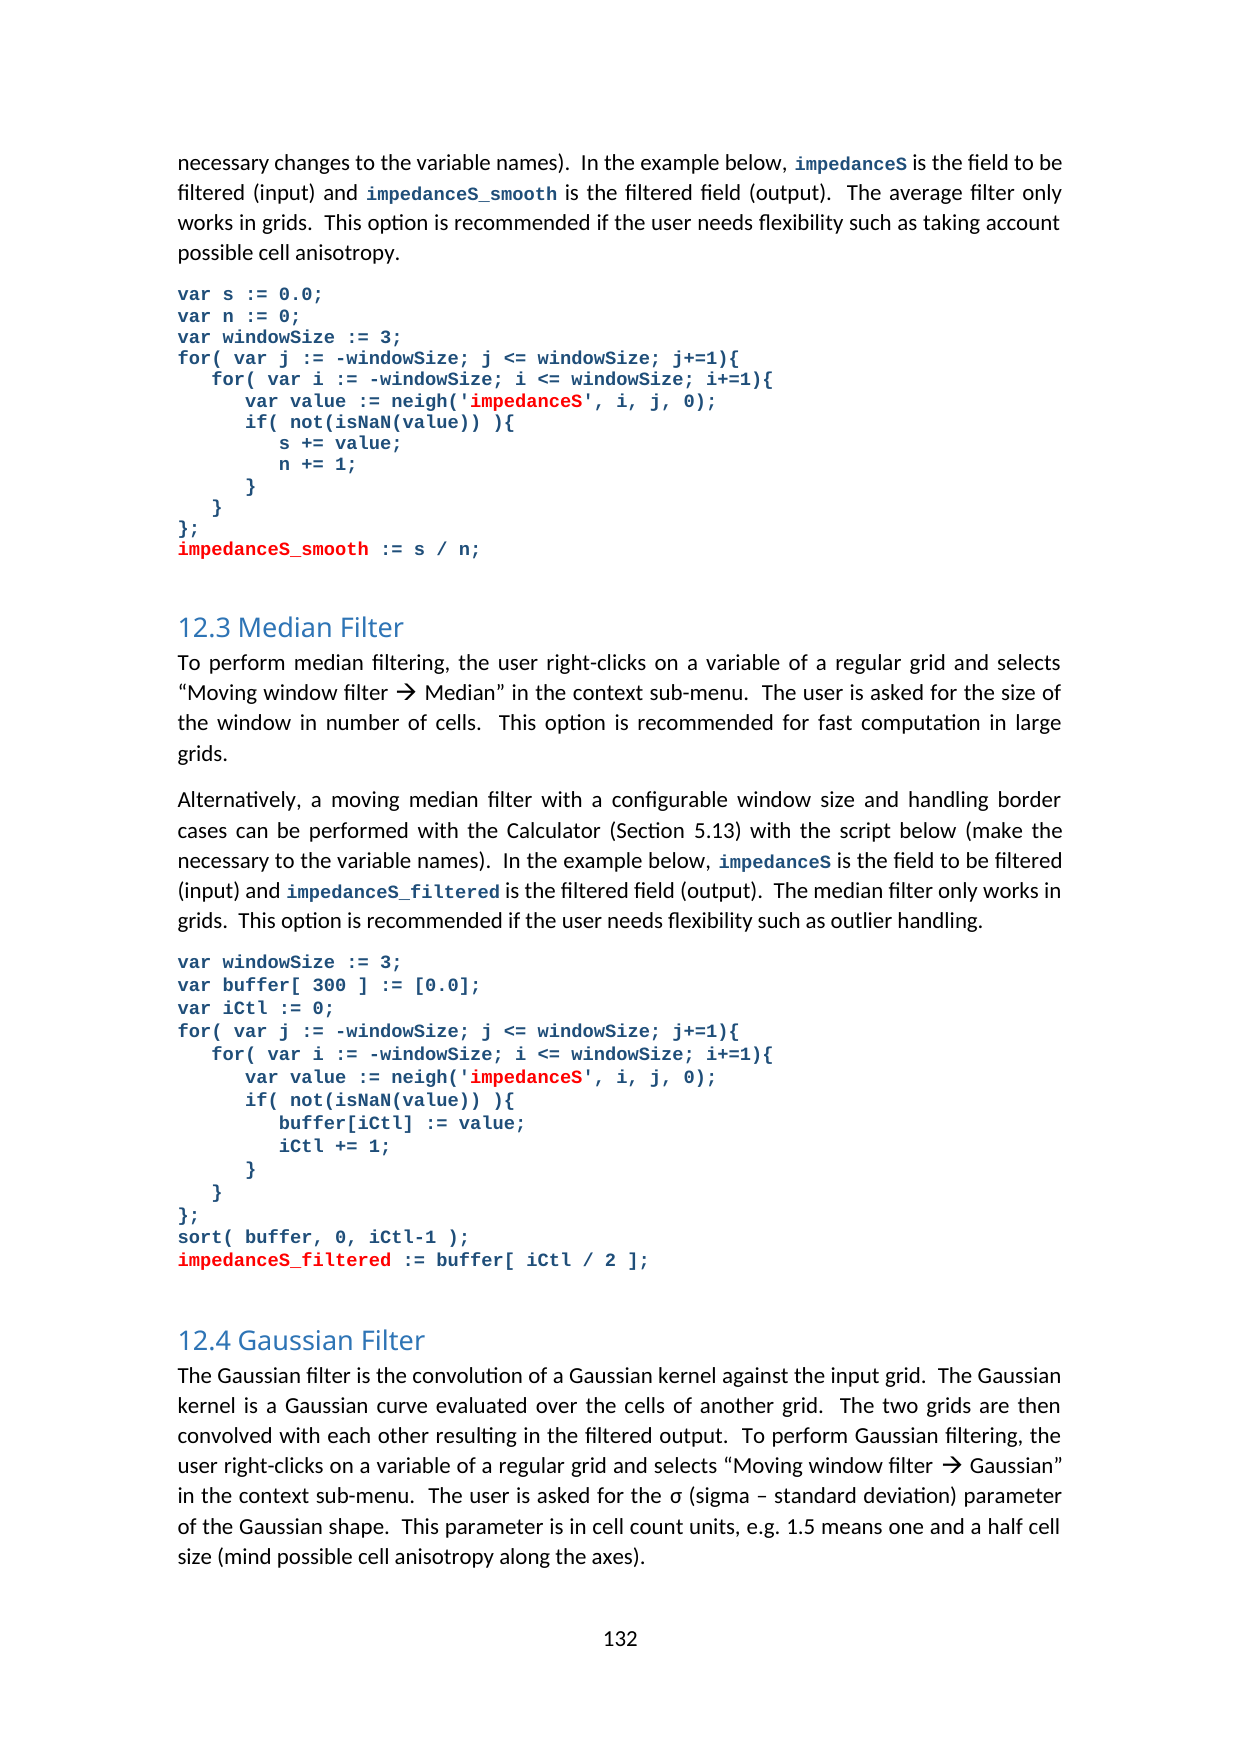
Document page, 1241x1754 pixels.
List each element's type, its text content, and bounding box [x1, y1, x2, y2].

text var value := neigh('impedanceS', i, j, 0); [177, 391, 1063, 413]
text }; [177, 519, 1063, 540]
text var buffer[ 300 ] := [0.0]; [177, 976, 1063, 997]
text for( var i := -windowSize; i <= windowSize; i+=1){ [177, 1045, 1063, 1066]
text for( var j := -windowSize; j <= windowSize; j+=1){ [177, 349, 1063, 370]
text buffer[iCtl] := value; [177, 1114, 1063, 1135]
text }; [177, 1205, 1063, 1227]
text for( var i := -windowSize; i <= windowSize; i+=1){ [177, 370, 1063, 391]
text } [177, 476, 1063, 498]
text var windowSize := 3; [177, 328, 1063, 349]
text To perform median filtering, the user right-clicks on a variable of a regular grid and selects “Moving window filter Median” in the context sub-menu. The user is asked for the size of the window in number of cells. This option is recommended for fast computation in large grids. [177, 648, 1063, 767]
text n += 1; [177, 455, 1063, 476]
text Alternatively, a moving median filter with a configurable window size and handling border cases can be performed with the Calculator (Section 5.13) with the script below (make the necessary to the variable names). In the example below, impedanceS is the field to be filtered (input) and impedanceS_filtered is the filtered field (output). The median filter only works in grids. This option is recommended if the user needs flexibility such as outlier handling. [177, 786, 1063, 934]
text impedanceS_smooth := s / n; [177, 540, 1063, 561]
text var iCtl := 0; [177, 999, 1063, 1020]
text for( var j := -windowSize; j <= windowSize; j+=1){ [177, 1022, 1063, 1043]
subtitle Gaussian Filter [177, 1321, 1063, 1358]
text var value := neigh('impedanceS', i, j, 0); [177, 1068, 1063, 1089]
text The Gaussian filter is the convolution of a Gaussian kernel against the input grid. The Gaussian kernel is a Gaussian curve evaluated over the cells of another grid. The two grids are then convolved with each other resulting in the filtered output. To perform Gaussian filtering, the user right-clicks on a variable of a regular grid and selects “Moving window filter Gaussian” in the context sub-menu. The user is asked for the σ (sigma – standard deviation) parameter of the Gaussian shape. This parameter is in cell count units, e.g. 1.5 means one and a half cell size (mind possible cell anisotropy along the axes). [177, 1361, 1063, 1570]
text s += value; [177, 434, 1063, 455]
text if( not(isNaN(value)) ){ [177, 413, 1063, 434]
text sort( buffer, 0, iCtl-1 ); [177, 1228, 1063, 1249]
text var s := 0.0; [177, 285, 1063, 306]
text } [177, 1159, 1063, 1181]
text impedanceS_filtered := buffer[ iCtl / 2 ]; [177, 1251, 1063, 1272]
text if( not(isNaN(value)) ){ [177, 1091, 1063, 1112]
text var n := 0; [177, 306, 1063, 328]
text iCtl += 1; [177, 1137, 1063, 1158]
text var windowSize := 3; [177, 953, 1063, 974]
text } [177, 1182, 1063, 1204]
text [177, 148, 1063, 266]
subtitle Median Filter [177, 608, 1063, 645]
text } [177, 498, 1063, 519]
